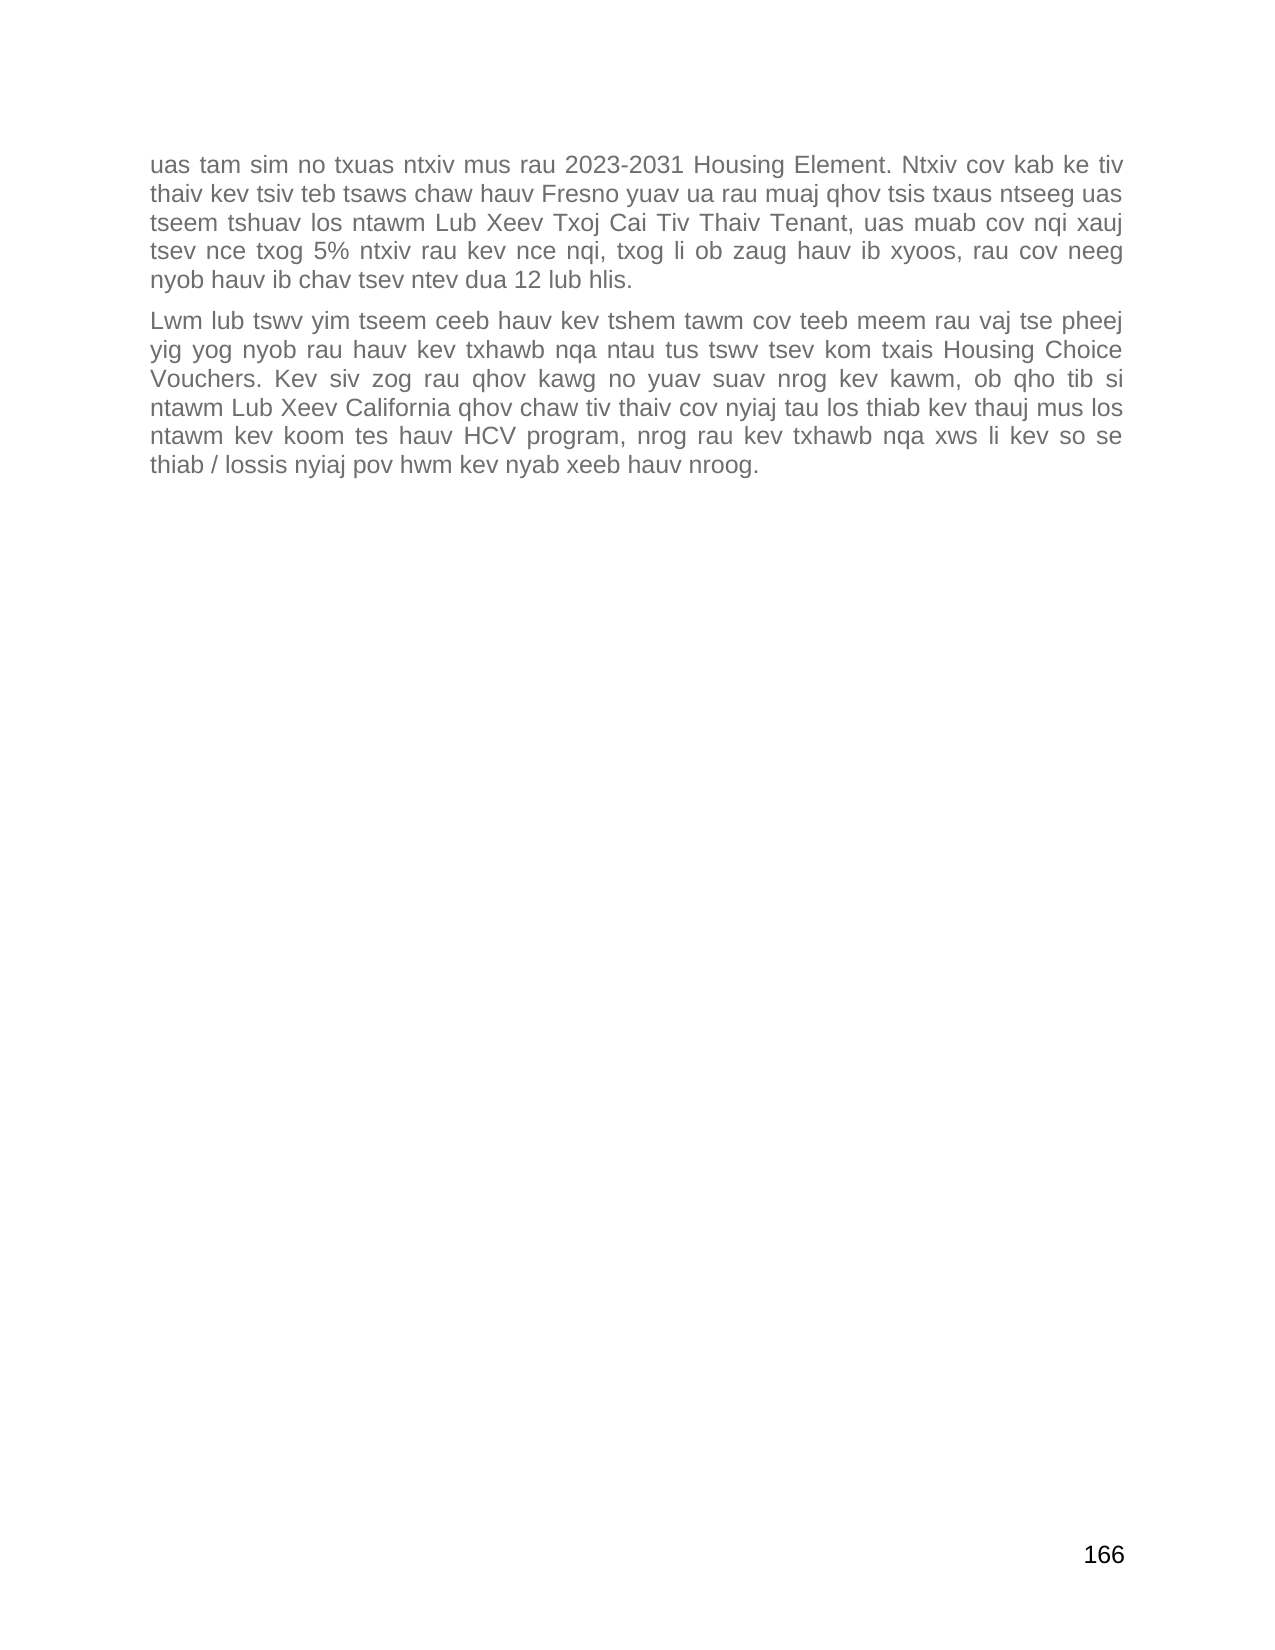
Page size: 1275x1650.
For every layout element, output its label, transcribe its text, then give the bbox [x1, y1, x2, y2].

text Lwm lub tswv yim tseem ceeb hauv kev tshem tawm cov teeb meem rau vaj tse pheej yig yog nyob rau hauv kev txhawb nqa ntau tus tswv tsev kom txais Housing Choice Vouchers. Kev siv zog rau qhov kawg no yuav suav nrog kev kawm, ob qho tib si ntawm Lub Xeev California qhov chaw tiv thaiv cov nyiaj tau los thiab kev thauj mus los ntawm kev koom tes hauv HCV program, nrog rau kev txhawb nqa xws li kev so se thiab / lossis nyiaj pov hwm kev nyab xeeb hauv nroog. [150, 306, 1125, 479]
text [150, 150, 1125, 294]
